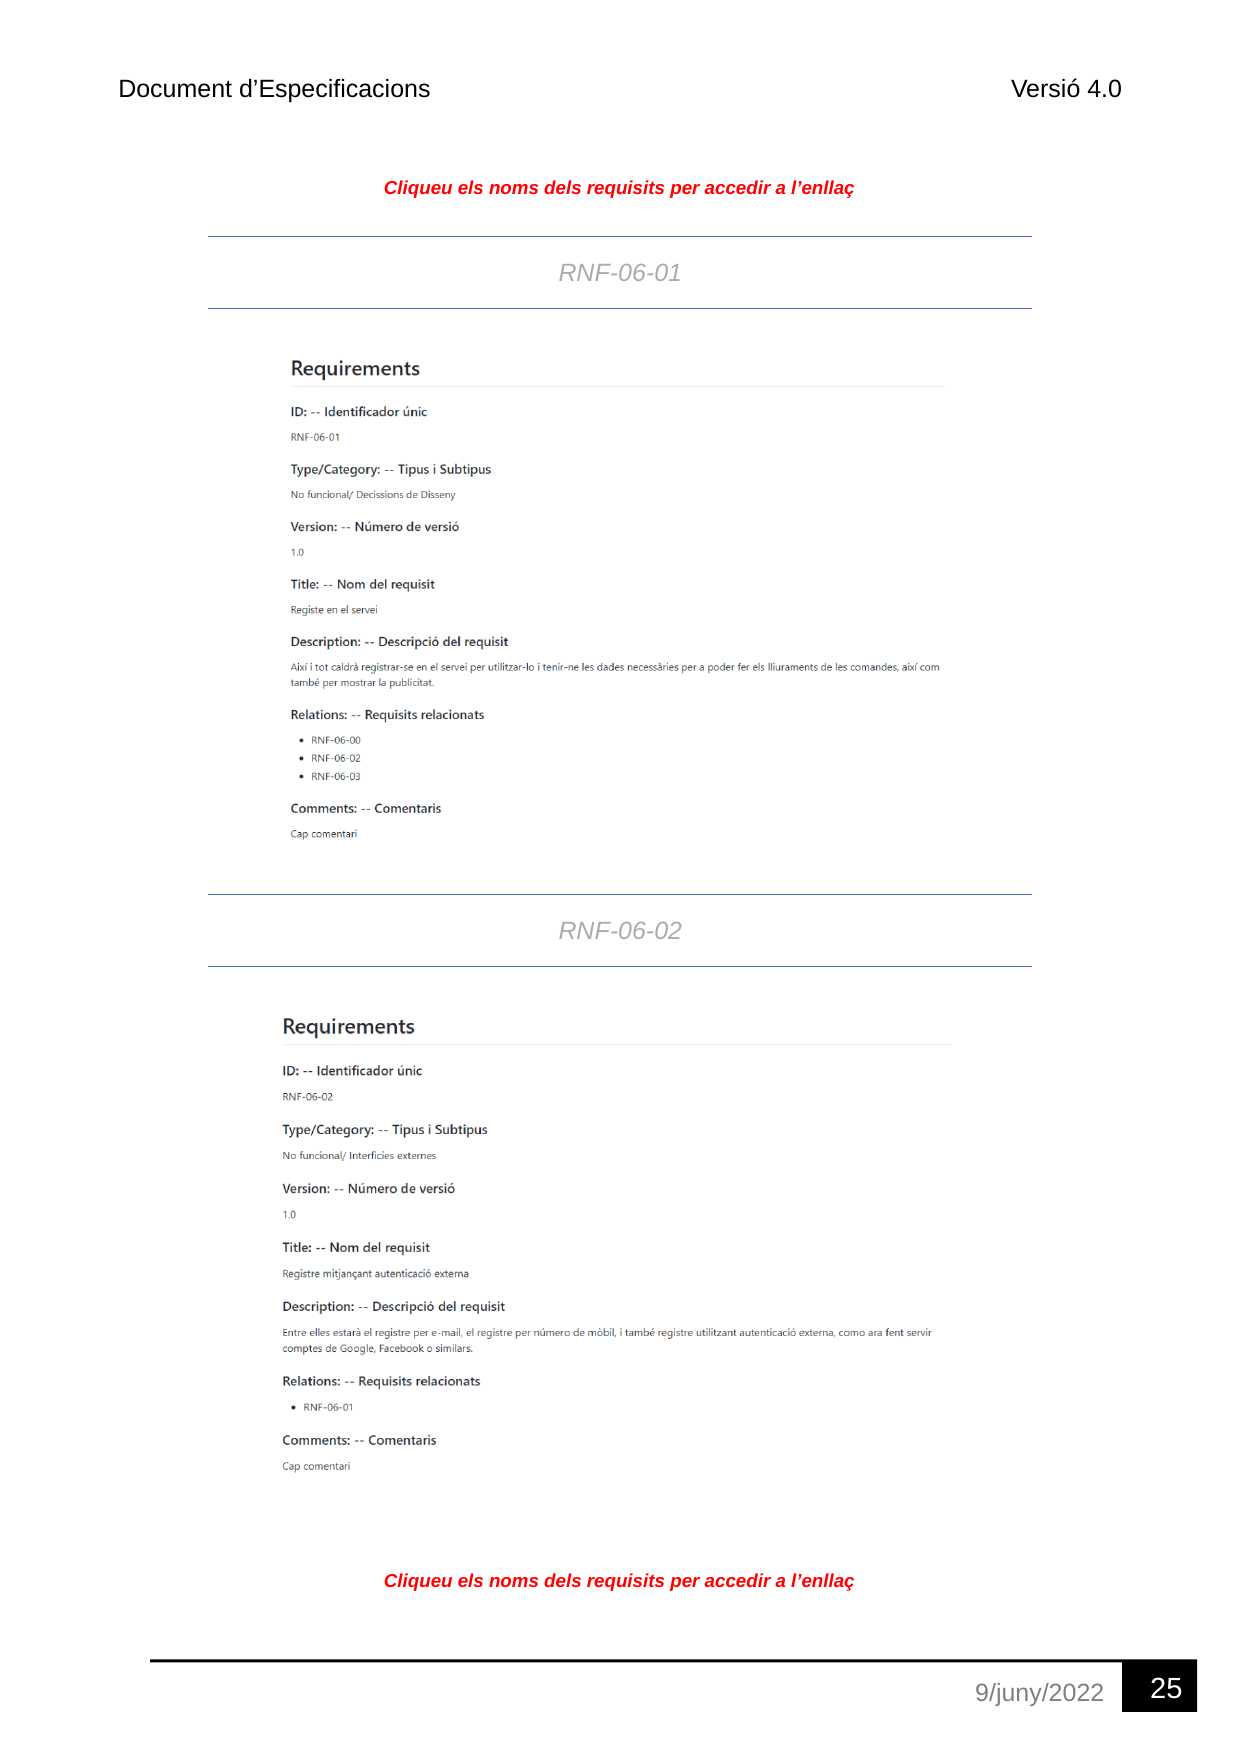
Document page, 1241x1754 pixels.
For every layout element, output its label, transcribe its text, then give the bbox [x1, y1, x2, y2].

picture [274, 346, 967, 857]
text Cliqueu els noms dels requisits per accedir a l’enllaç [118, 177, 1122, 199]
picture [268, 1004, 972, 1484]
text Cliqueu els noms dels requisits per accedir a l’enllaç [118, 1570, 1122, 1591]
text RNF-06-02 [208, 895, 1032, 966]
text RNF-06-01 [208, 237, 1032, 308]
